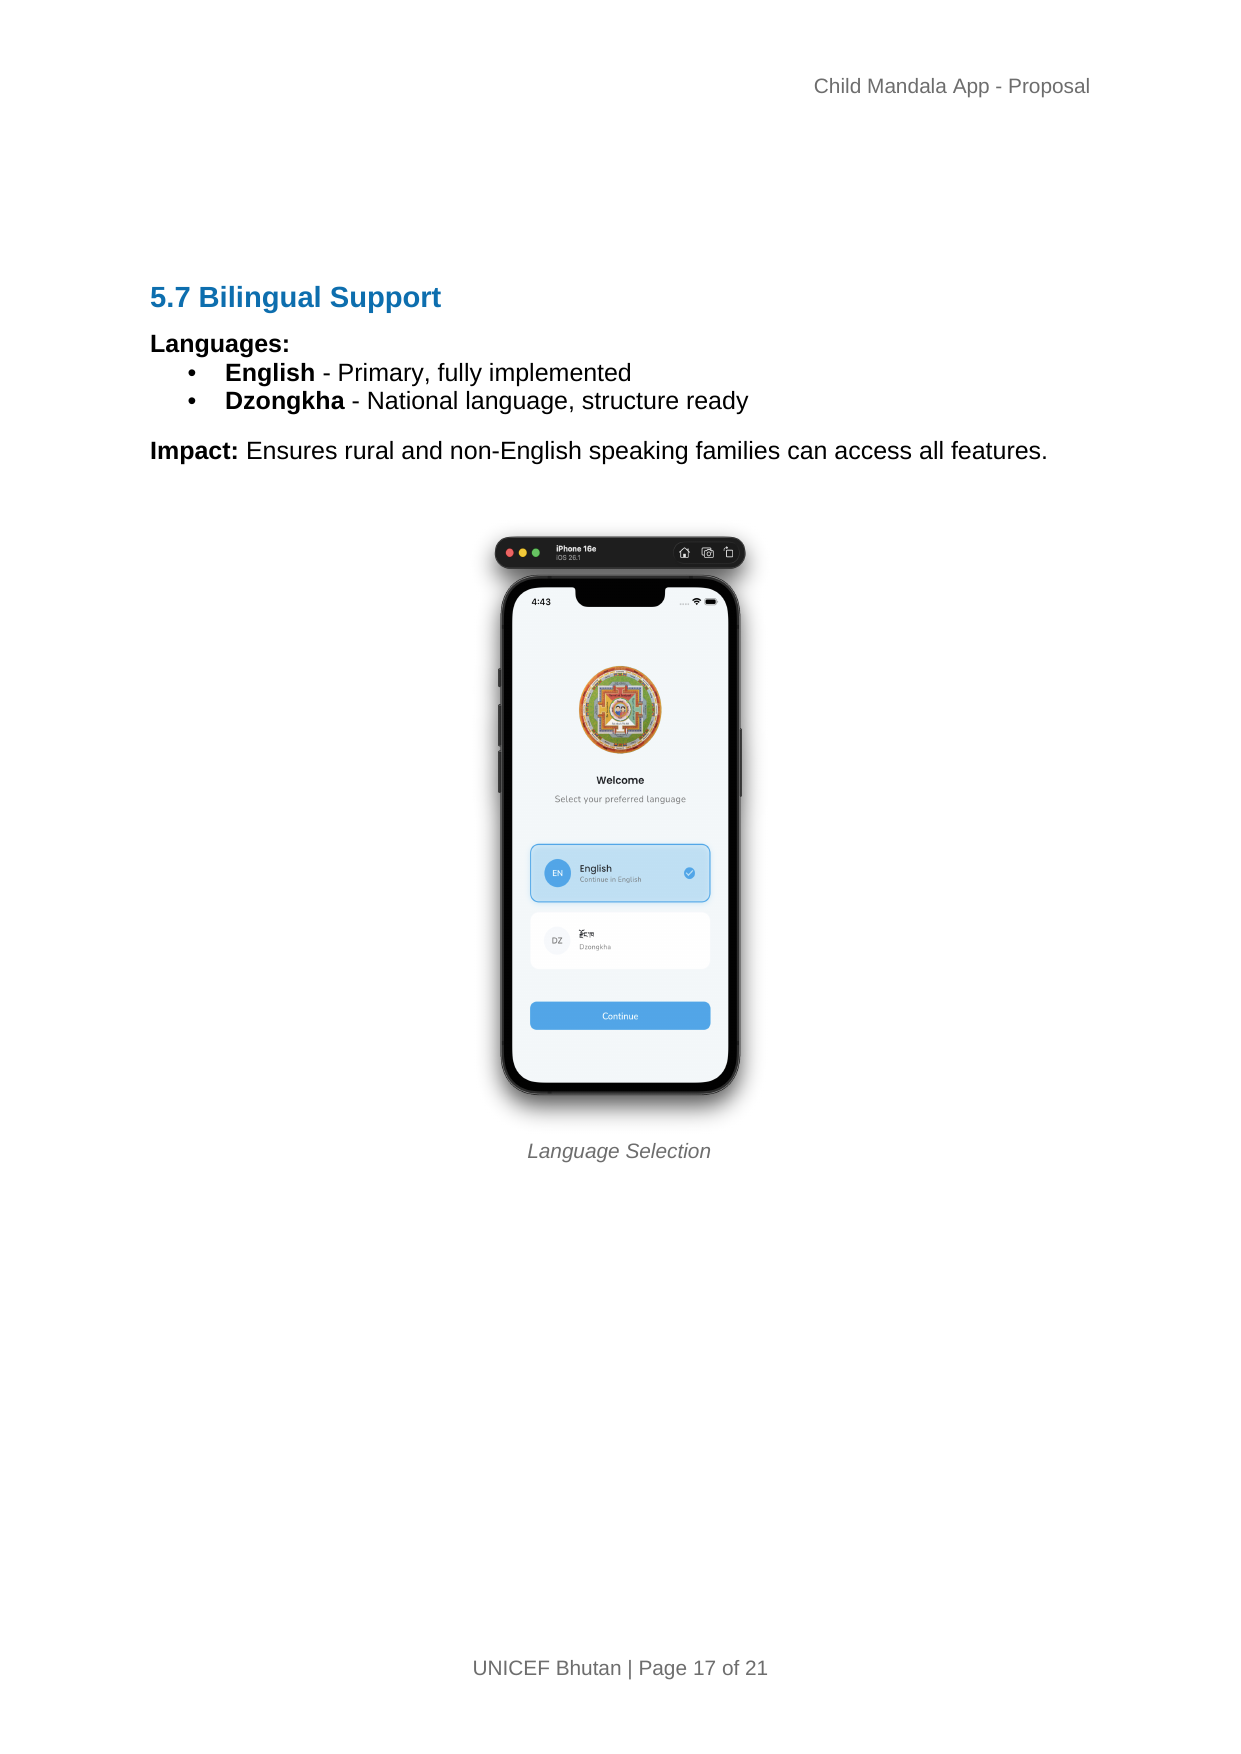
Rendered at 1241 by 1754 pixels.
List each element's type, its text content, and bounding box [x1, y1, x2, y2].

text Languages: [150, 329, 1090, 357]
text Impact: Ensures rural and non-English speaking families can access all features. [150, 436, 1090, 464]
picture [463, 514, 777, 1140]
text Language Selection [150, 1139, 1090, 1163]
subtitle 5.7 Bilingual Support [150, 279, 1090, 313]
list Dzongkha - National language, structure ready [187, 386, 1090, 415]
list English - Primary, fully implemented [187, 357, 1090, 386]
